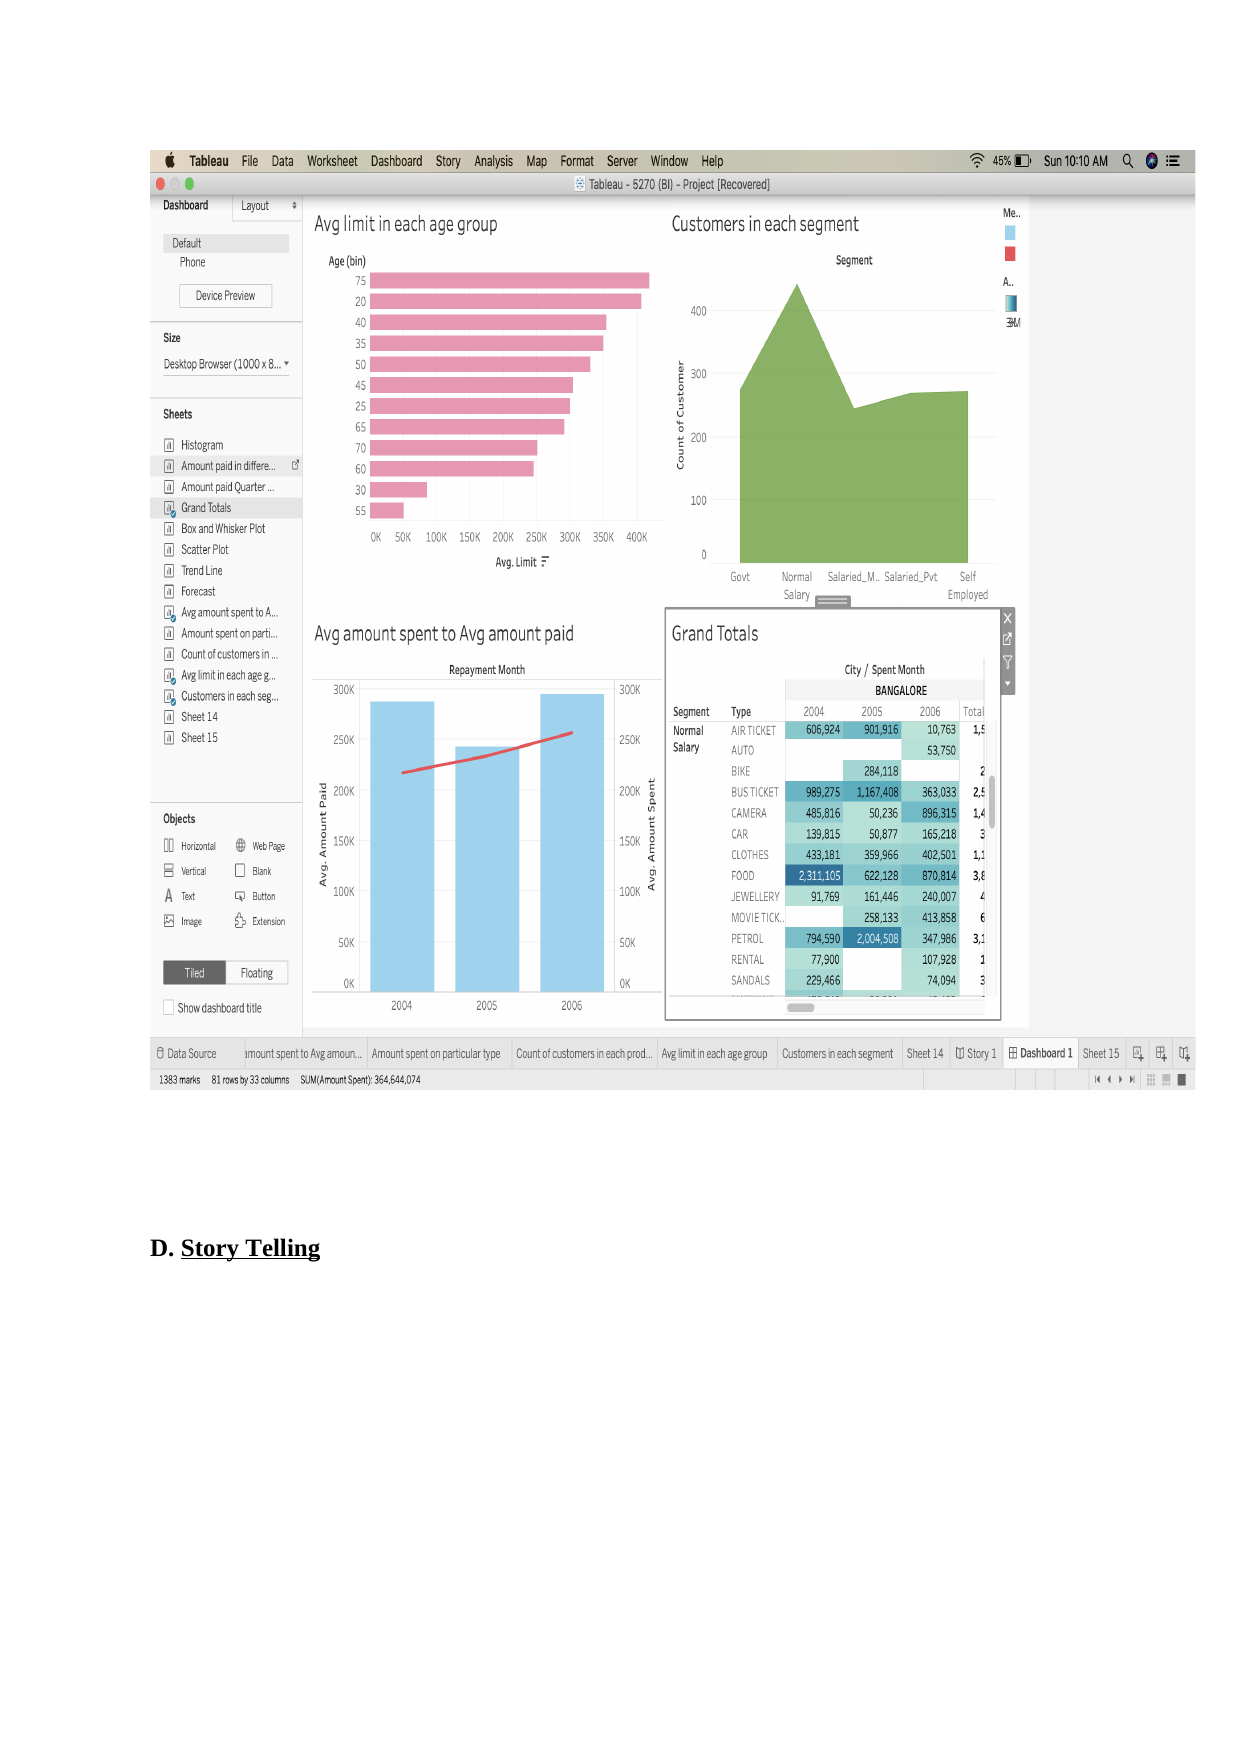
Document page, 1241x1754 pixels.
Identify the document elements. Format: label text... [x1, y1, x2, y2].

text D. Story Telling [150, 1233, 1090, 1261]
picture [150, 150, 1196, 1090]
